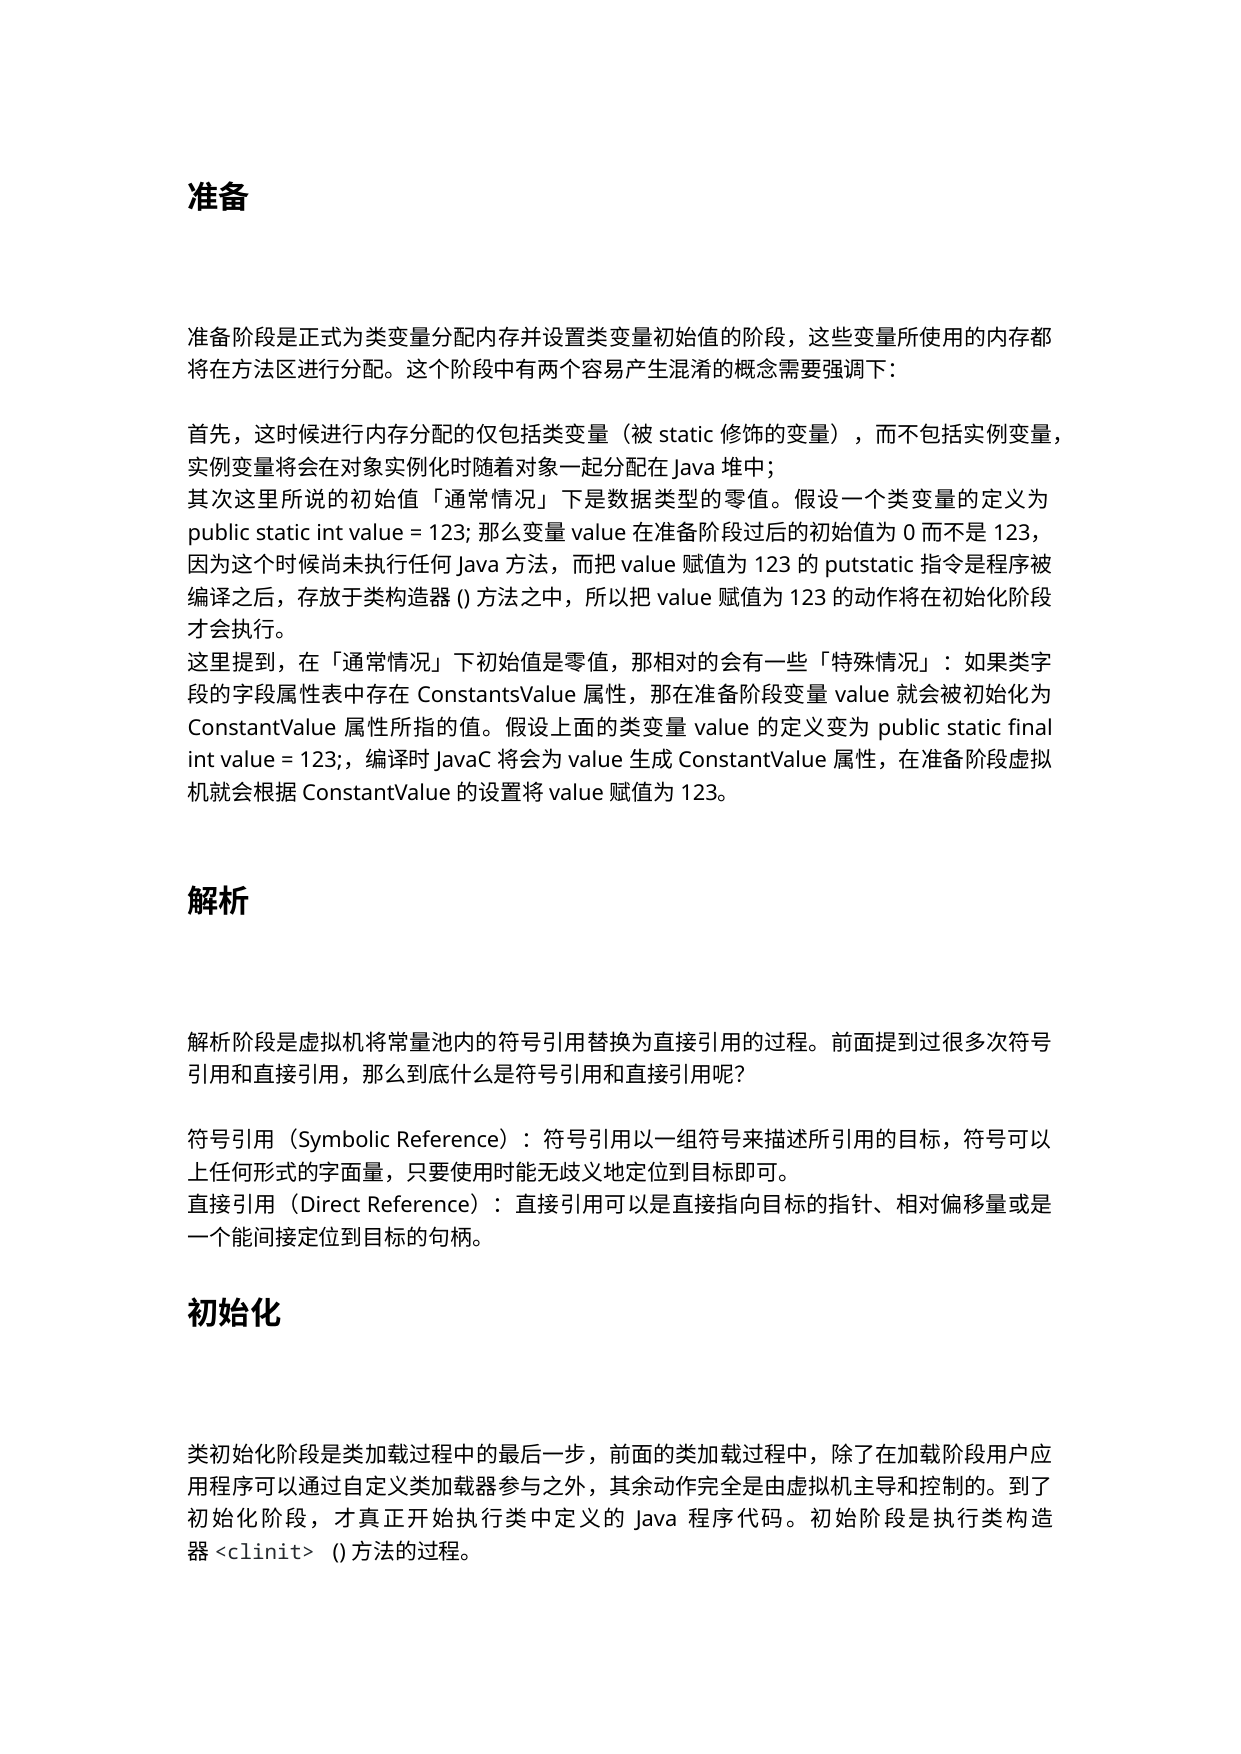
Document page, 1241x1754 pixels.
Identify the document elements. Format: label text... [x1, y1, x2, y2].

text 直接引用（Direct Reference）：直接引用可以是直接指向目标的指针、相对偏移量或是一个能间接定位到目标的句柄。 [187, 1187, 1053, 1252]
text 解析阶段是虚拟机将常量池内的符号引用替换为直接引用的过程。前面提到过很多次符号引用和直接引用，那么到底什么是符号引用和直接引用呢？ [187, 1024, 1053, 1089]
text 首先，这时候进行内存分配的仅包括类变量（被 static 修饰的变量），而不包括实例变量，实例变量将会在对象实例化时随着对象一起分配在 Java 堆中； [187, 417, 1053, 482]
subtitle 初始化 [187, 1279, 1053, 1344]
text 符号引用（Symbolic Reference）：符号引用以一组符号来描述所引用的目标，符号可以上任何形式的字面量，只要使用时能无歧义地定位到目标即可。 [187, 1122, 1053, 1187]
text 准备阶段是正式为类变量分配内存并设置类变量初始值的阶段，这些变量所使用的内存都将在方法区进行分配。这个阶段中有两个容易产生混淆的概念需要强调下： [187, 319, 1053, 384]
subtitle 准备 [187, 162, 1053, 227]
text 这里提到，在「通常情况」下初始值是零值，那相对的会有一些「特殊情况」：如果类字段的字段属性表中存在 ConstantsValue 属性，那在准备阶段变量 value 就会被初始化为 ConstantValue 属性所指的值。假设上面的类变量 value 的定义变为 public static final int value = 123;，编译时 JavaC 将会为 value 生成 ConstantValue 属性，在准备阶段虚拟机就会根据 ConstantValue 的设置将 value 赋值为 123。 [187, 644, 1053, 807]
text 其次这里所说的初始值「通常情况」下是数据类型的零值。假设一个类变量的定义为public static int value = 123; 那么变量 value 在准备阶段过后的初始值为 0 而不是 123，因为这个时候尚未执行任何 Java 方法，而把 value 赋值为 123 的 putstatic 指令是程序被编译之后，存放于类构造器 () 方法之中，所以把 value 赋值为 123 的动作将在初始化阶段才会执行。 [187, 482, 1053, 644]
subtitle 解析 [187, 867, 1053, 932]
text 类初始化阶段是类加载过程中的最后一步，前面的类加载过程中，除了在加载阶段用户应用程序可以通过自定义类加载器参与之外，其余动作完全是由虚拟机主导和控制的。到了初始化阶段，才真正开始执行类中定义的 Java 程序代码。初始阶段是执行类构造器 <clinit> () 方法的过程。 [187, 1436, 1053, 1566]
